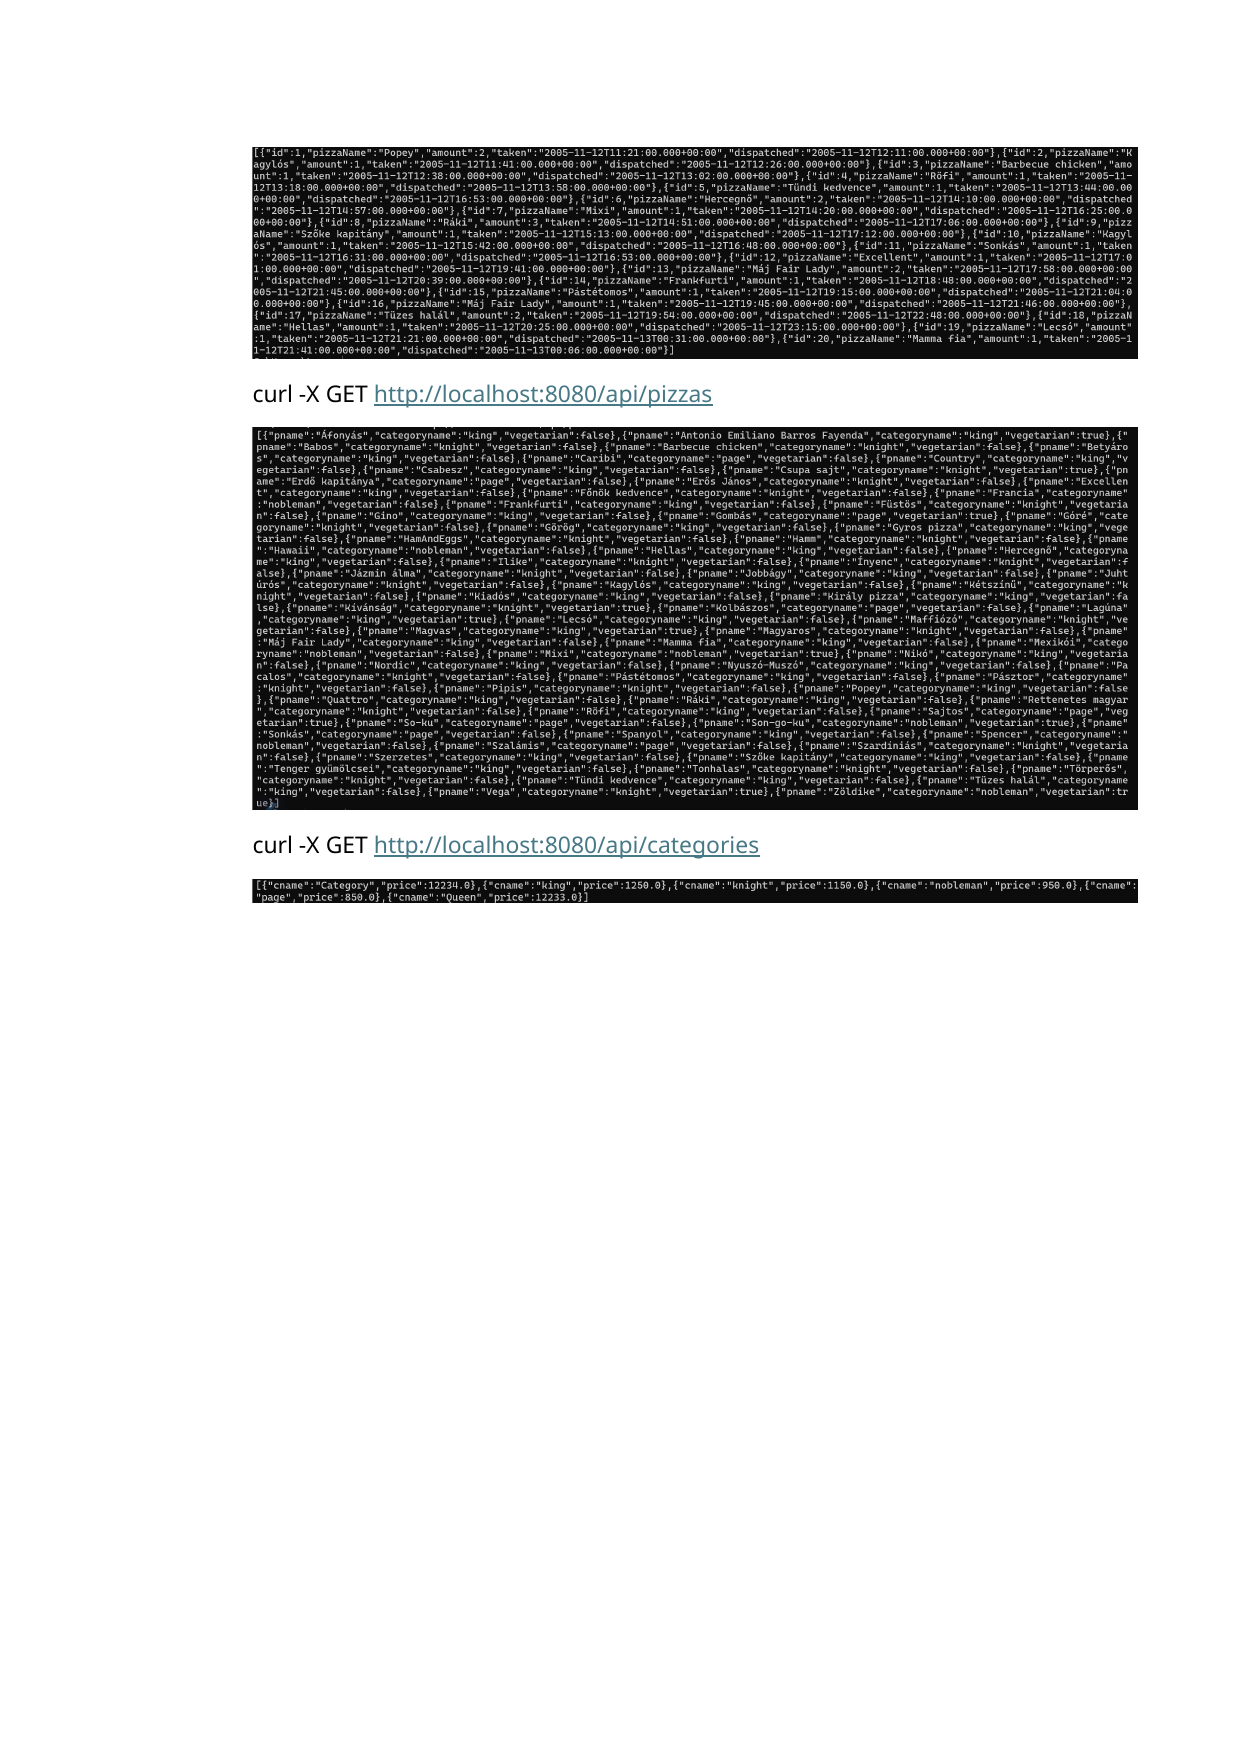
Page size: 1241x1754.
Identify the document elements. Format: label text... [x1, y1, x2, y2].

text curl -X GET http://localhost:8080/api/categories [177, 829, 1063, 860]
picture [252, 427, 1138, 810]
picture [252, 879, 1138, 903]
text curl -X GET http://localhost:8080/api/pizzas [177, 377, 1063, 409]
picture [252, 147, 1138, 359]
